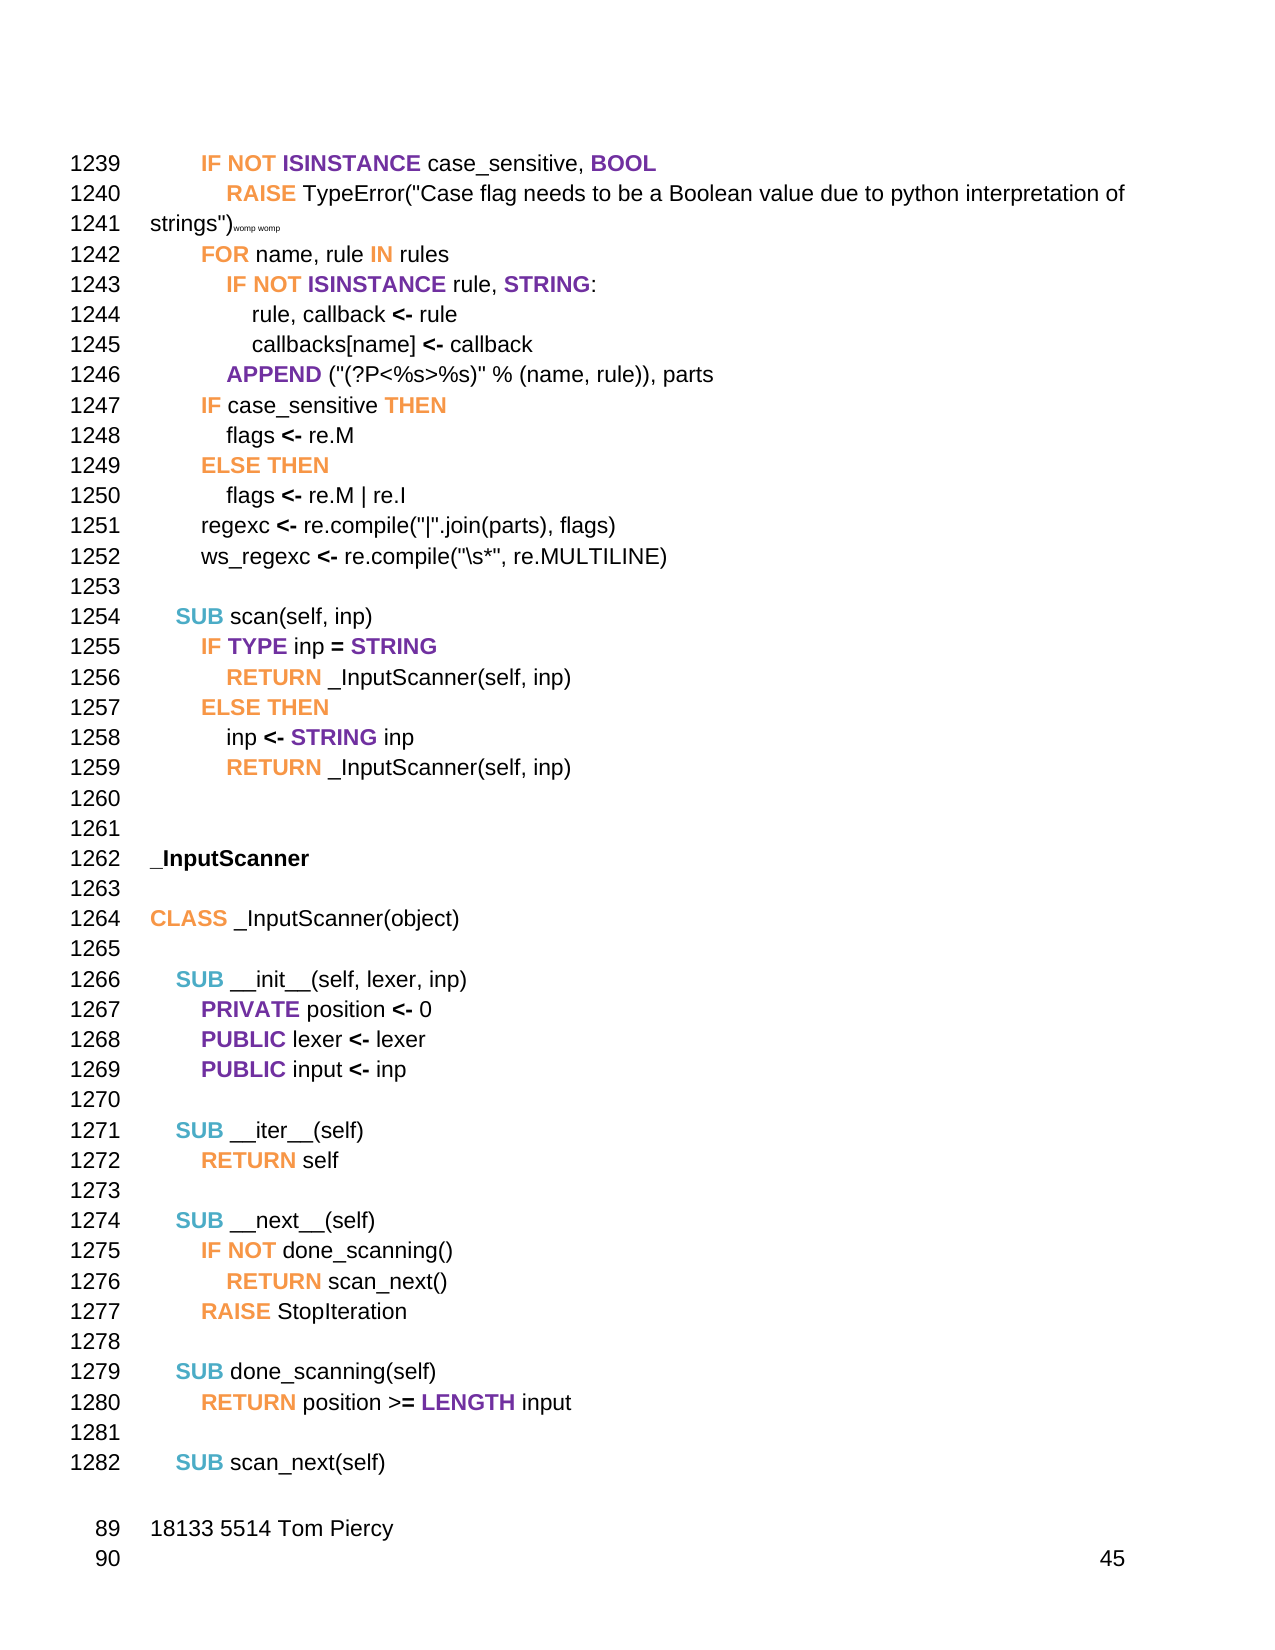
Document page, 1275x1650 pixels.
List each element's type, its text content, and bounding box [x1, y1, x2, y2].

text ELSE THEN [150, 452, 1125, 478]
text IF NOT ISINSTANCE rule, STRING: [150, 271, 1125, 297]
text callbacks[name] <- callback [150, 331, 1125, 358]
text APPEND ("(?P<%s>%s)" % (name, rule)), parts [150, 361, 1125, 388]
text inp <- STRING inp [150, 724, 1125, 750]
text PUBLIC lexer <- lexer [150, 1026, 1125, 1052]
text RETURN position >= LENGTH input [150, 1388, 1125, 1415]
text FOR name, rule IN rules [150, 241, 1125, 267]
text SUB done_scanning(self) [150, 1358, 1125, 1385]
text RETURN scan_next() [150, 1268, 1125, 1294]
text ELSE THEN [150, 694, 1125, 720]
text SUB __iter__(self) [150, 1117, 1125, 1143]
text SUB scan(self, inp) [150, 603, 1125, 629]
text IF NOT ISINSTANCE case_sensitive, BOOL [150, 150, 1125, 176]
text flags <- re.M | re.I [150, 482, 1125, 509]
text _InputScanner [150, 845, 1125, 871]
text PUBLIC input <- inp [150, 1056, 1125, 1083]
text RETURN self [150, 1147, 1125, 1173]
text RETURN _InputScanner(self, inp) [150, 663, 1125, 690]
text PRIVATE position <- 0 [150, 996, 1125, 1022]
text SUB scan_next(self) [150, 1449, 1125, 1475]
text RAISE StopIteration [150, 1298, 1125, 1324]
text flags <- re.M [150, 422, 1125, 448]
text SUB __init__(self, lexer, inp) [150, 966, 1125, 992]
text IF NOT done_scanning() [150, 1237, 1125, 1264]
text RAISE TypeError("Case flag needs to be a Boolean value due to python interpretation of strings")womp womp [150, 180, 1125, 237]
text IF TYPE inp = STRING [150, 633, 1125, 660]
text SUB __next__(self) [150, 1207, 1125, 1234]
text CLASS _InputScanner(object) [150, 905, 1125, 932]
text IF case_sensitive THEN [150, 392, 1125, 418]
text rule, callback <- rule [150, 301, 1125, 327]
text RETURN _InputScanner(self, inp) [150, 754, 1125, 781]
text ws_regexc <- re.compile("\s*", re.MULTILINE) [150, 543, 1125, 569]
text regexc <- re.compile("|".join(parts), flags) [150, 512, 1125, 539]
